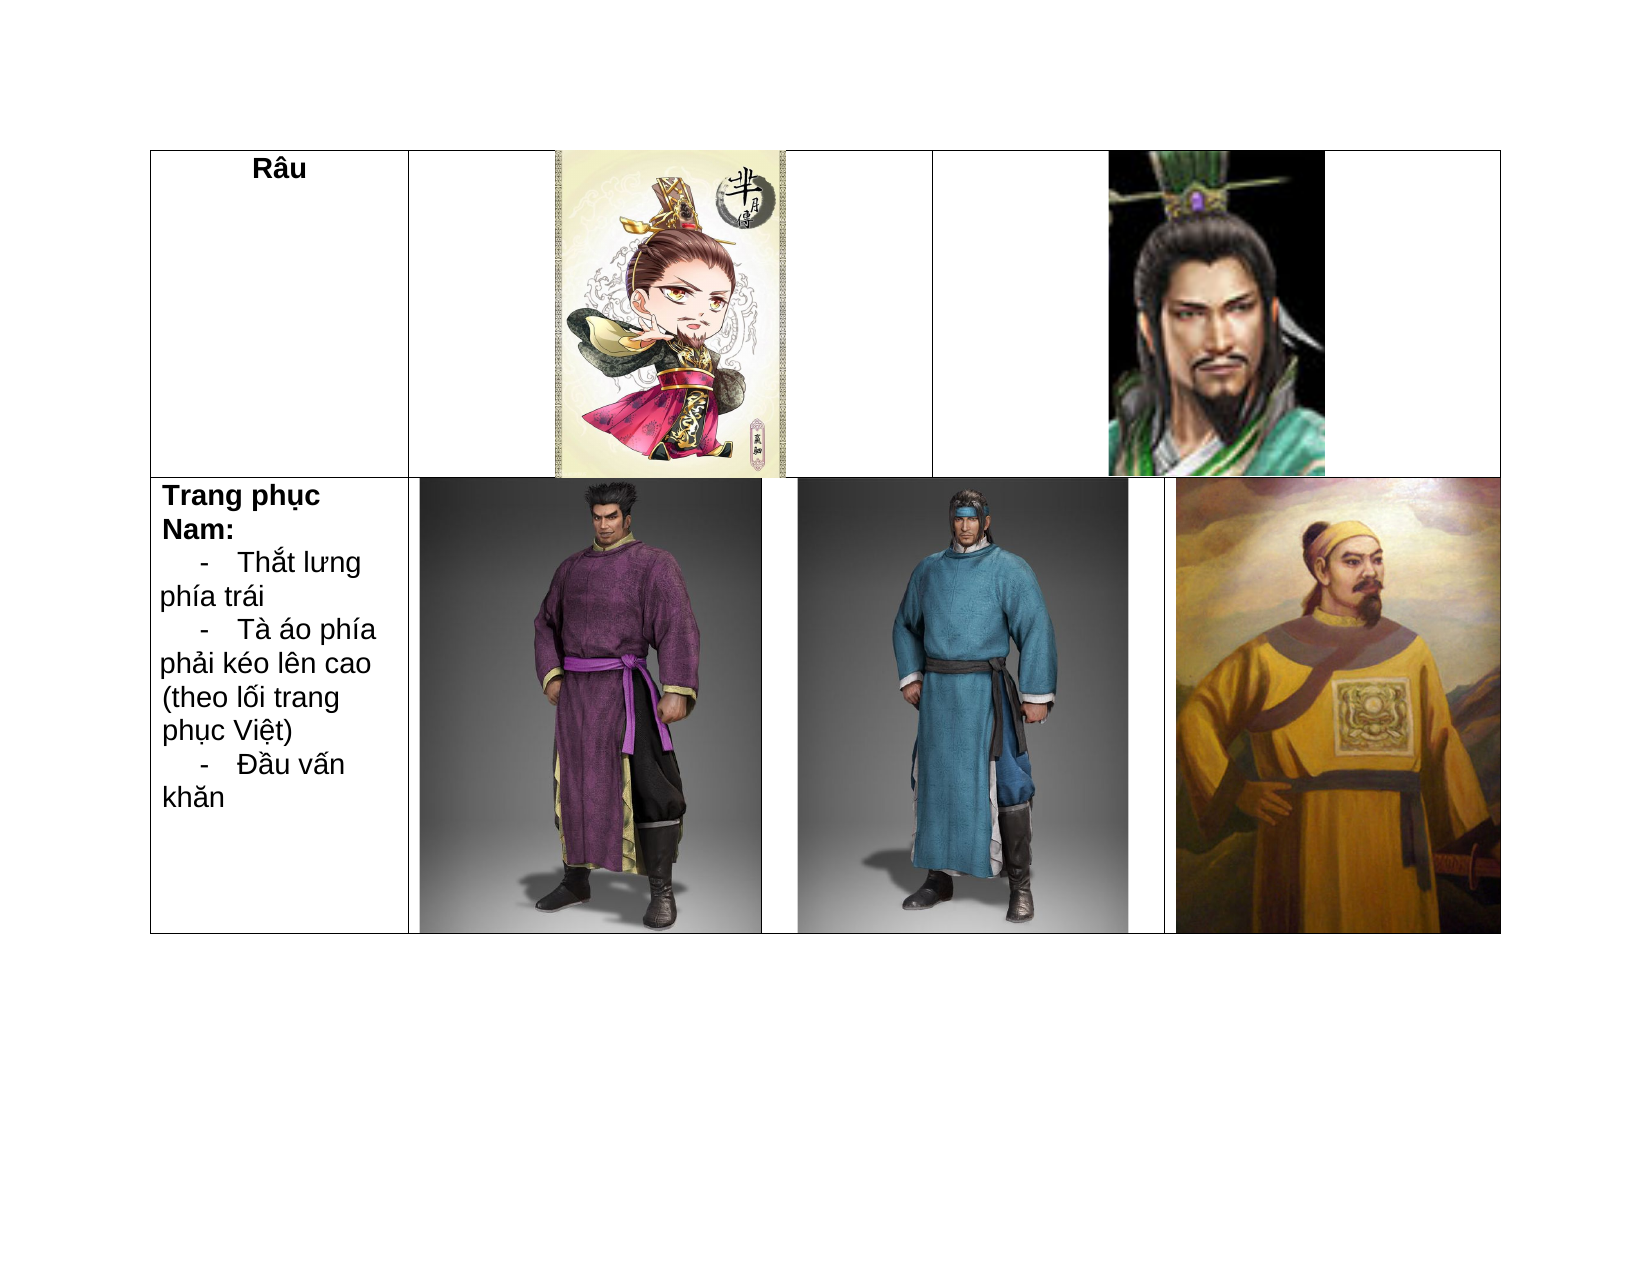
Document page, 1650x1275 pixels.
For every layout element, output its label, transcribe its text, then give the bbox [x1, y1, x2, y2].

table_cell [1165, 478, 1176, 932]
table_cell [762, 478, 797, 932]
picture [419, 150, 786, 933]
picture [1108, 151, 1325, 476]
table_cell [1129, 478, 1164, 932]
picture [1176, 478, 1501, 933]
table_cell [409, 478, 419, 932]
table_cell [151, 478, 408, 932]
table_cell [786, 151, 932, 477]
table_cell Râu [151, 151, 408, 477]
table_cell [409, 151, 555, 477]
table_cell [933, 151, 1500, 477]
picture [797, 478, 1129, 933]
